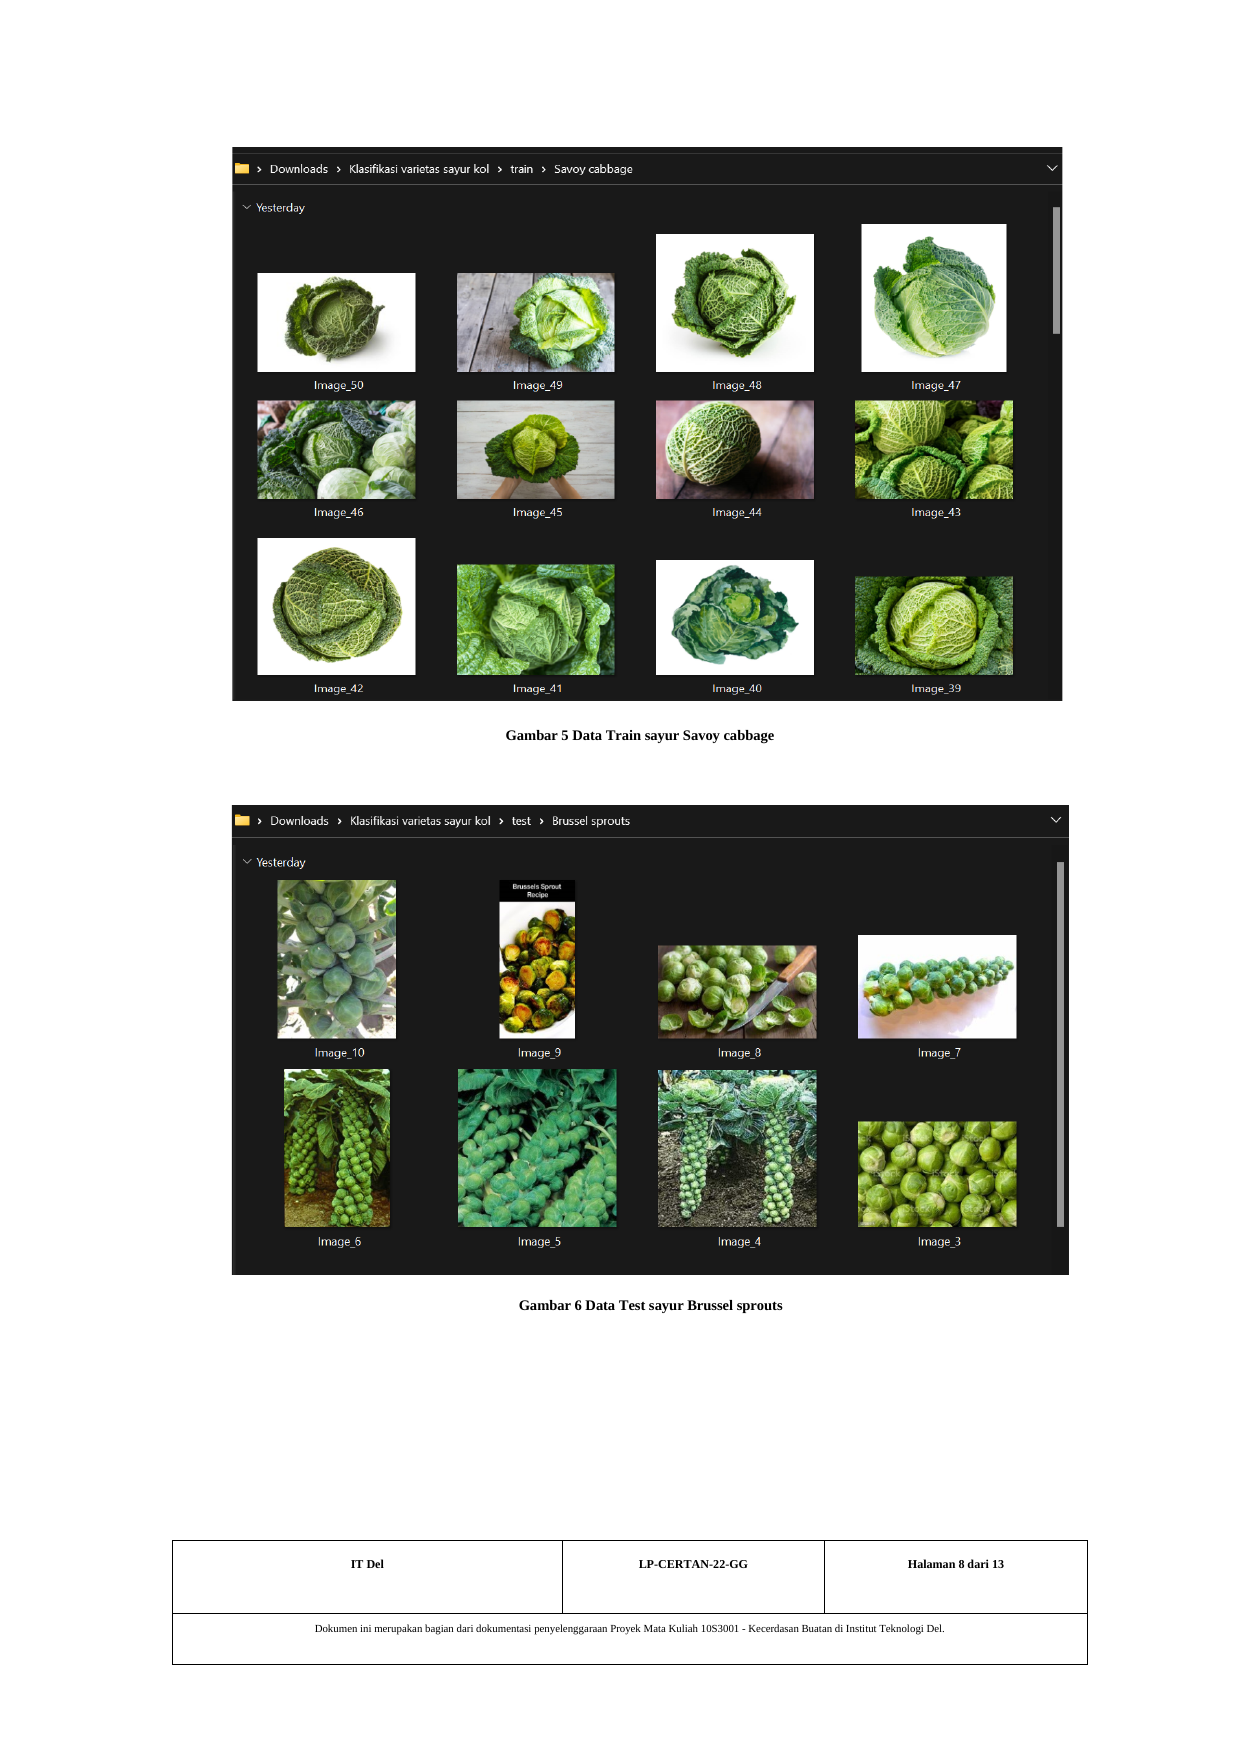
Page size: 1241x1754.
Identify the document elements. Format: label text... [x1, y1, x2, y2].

text Gambar 5 Data Train sayur Savoy cabbage [187, 714, 1092, 743]
picture [232, 147, 1063, 701]
picture [231, 805, 1069, 1275]
